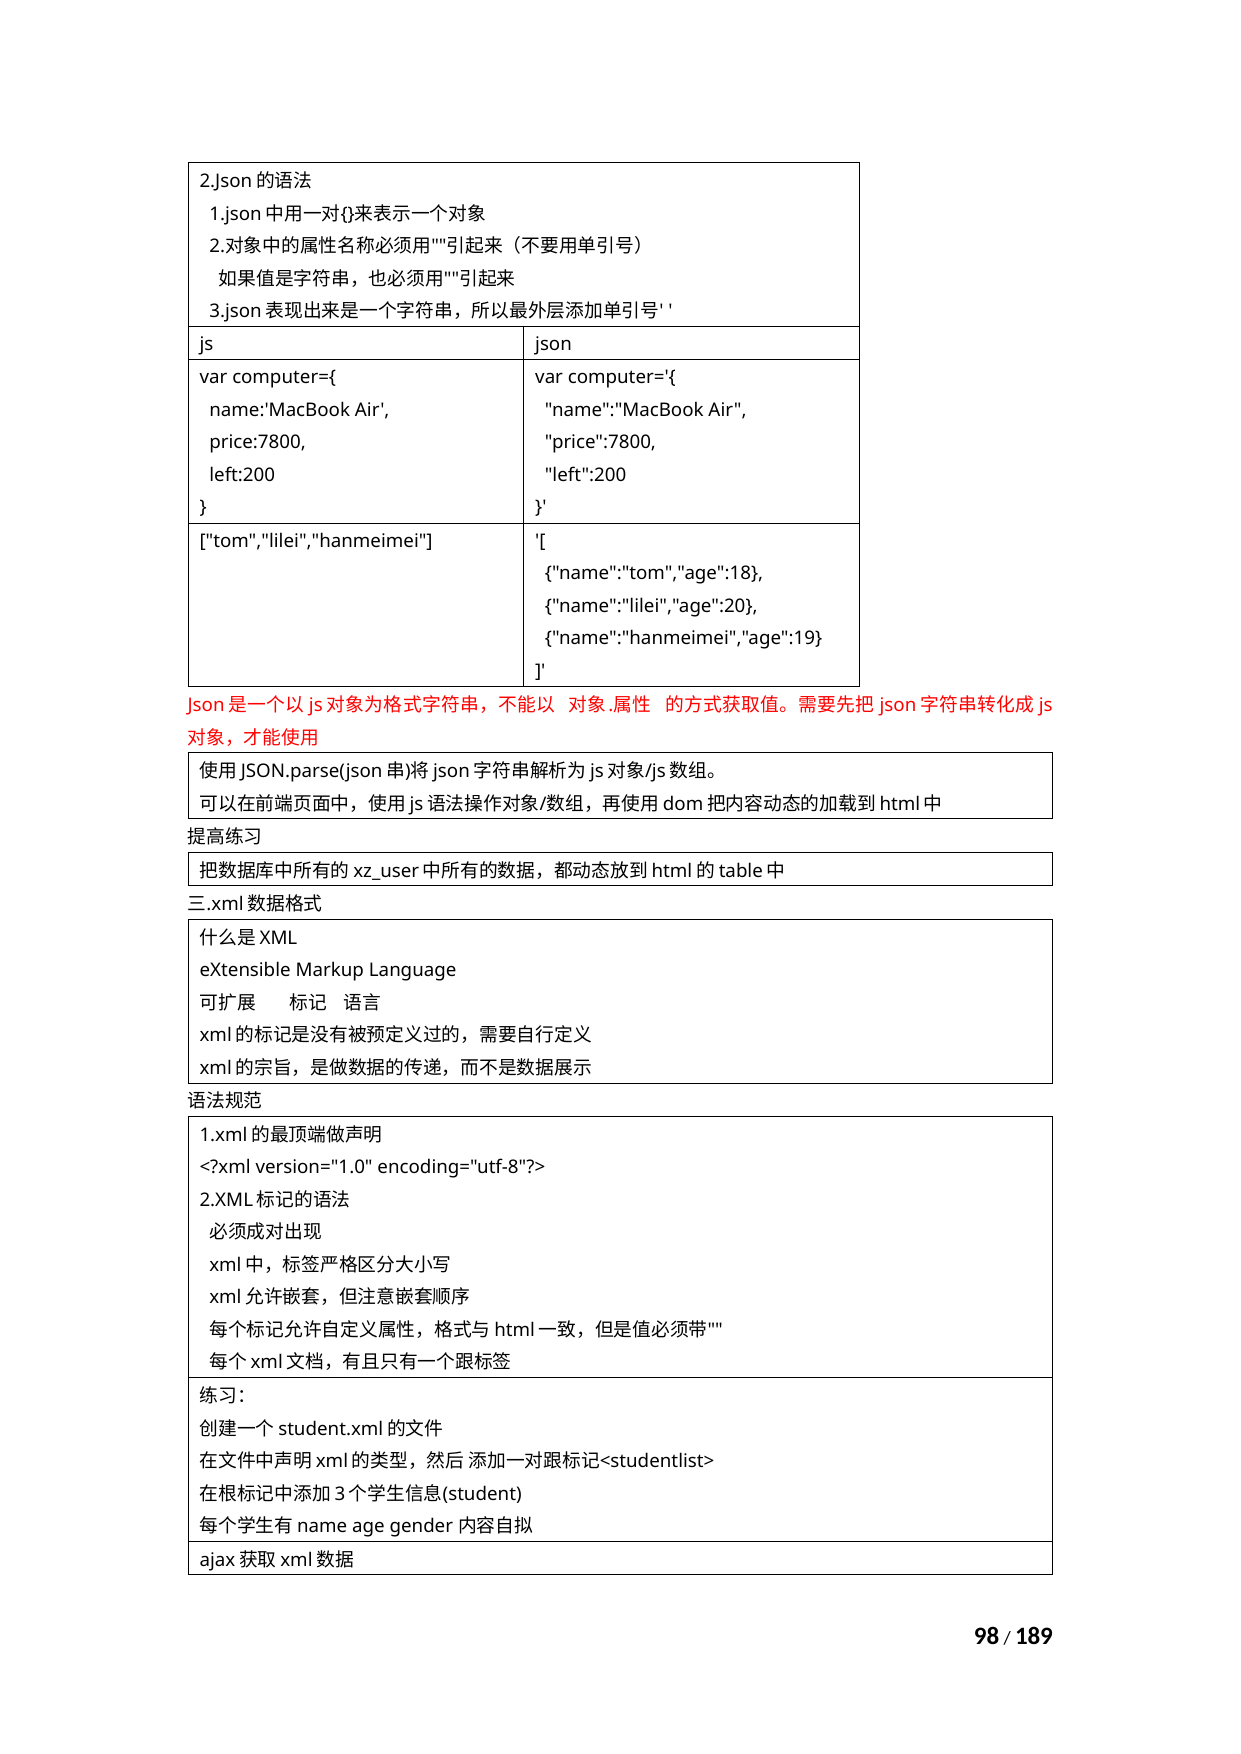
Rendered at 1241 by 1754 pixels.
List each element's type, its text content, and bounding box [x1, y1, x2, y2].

text 提高练习 [187, 819, 1053, 852]
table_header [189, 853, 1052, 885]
text Json是一个以js对象为格式字符串，不能以 对象.属性 的方式获取值。需要先把json字符串转化成js对象，才能使用 [187, 687, 1053, 752]
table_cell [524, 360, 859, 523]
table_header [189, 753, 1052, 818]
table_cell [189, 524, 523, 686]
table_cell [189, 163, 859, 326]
text 三.xml数据格式 [187, 886, 1053, 919]
text 语法规范 [187, 1084, 1053, 1116]
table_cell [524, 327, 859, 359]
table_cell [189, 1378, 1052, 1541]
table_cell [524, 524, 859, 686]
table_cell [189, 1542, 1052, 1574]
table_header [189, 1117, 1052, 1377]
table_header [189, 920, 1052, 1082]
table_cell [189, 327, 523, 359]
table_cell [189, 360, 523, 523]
